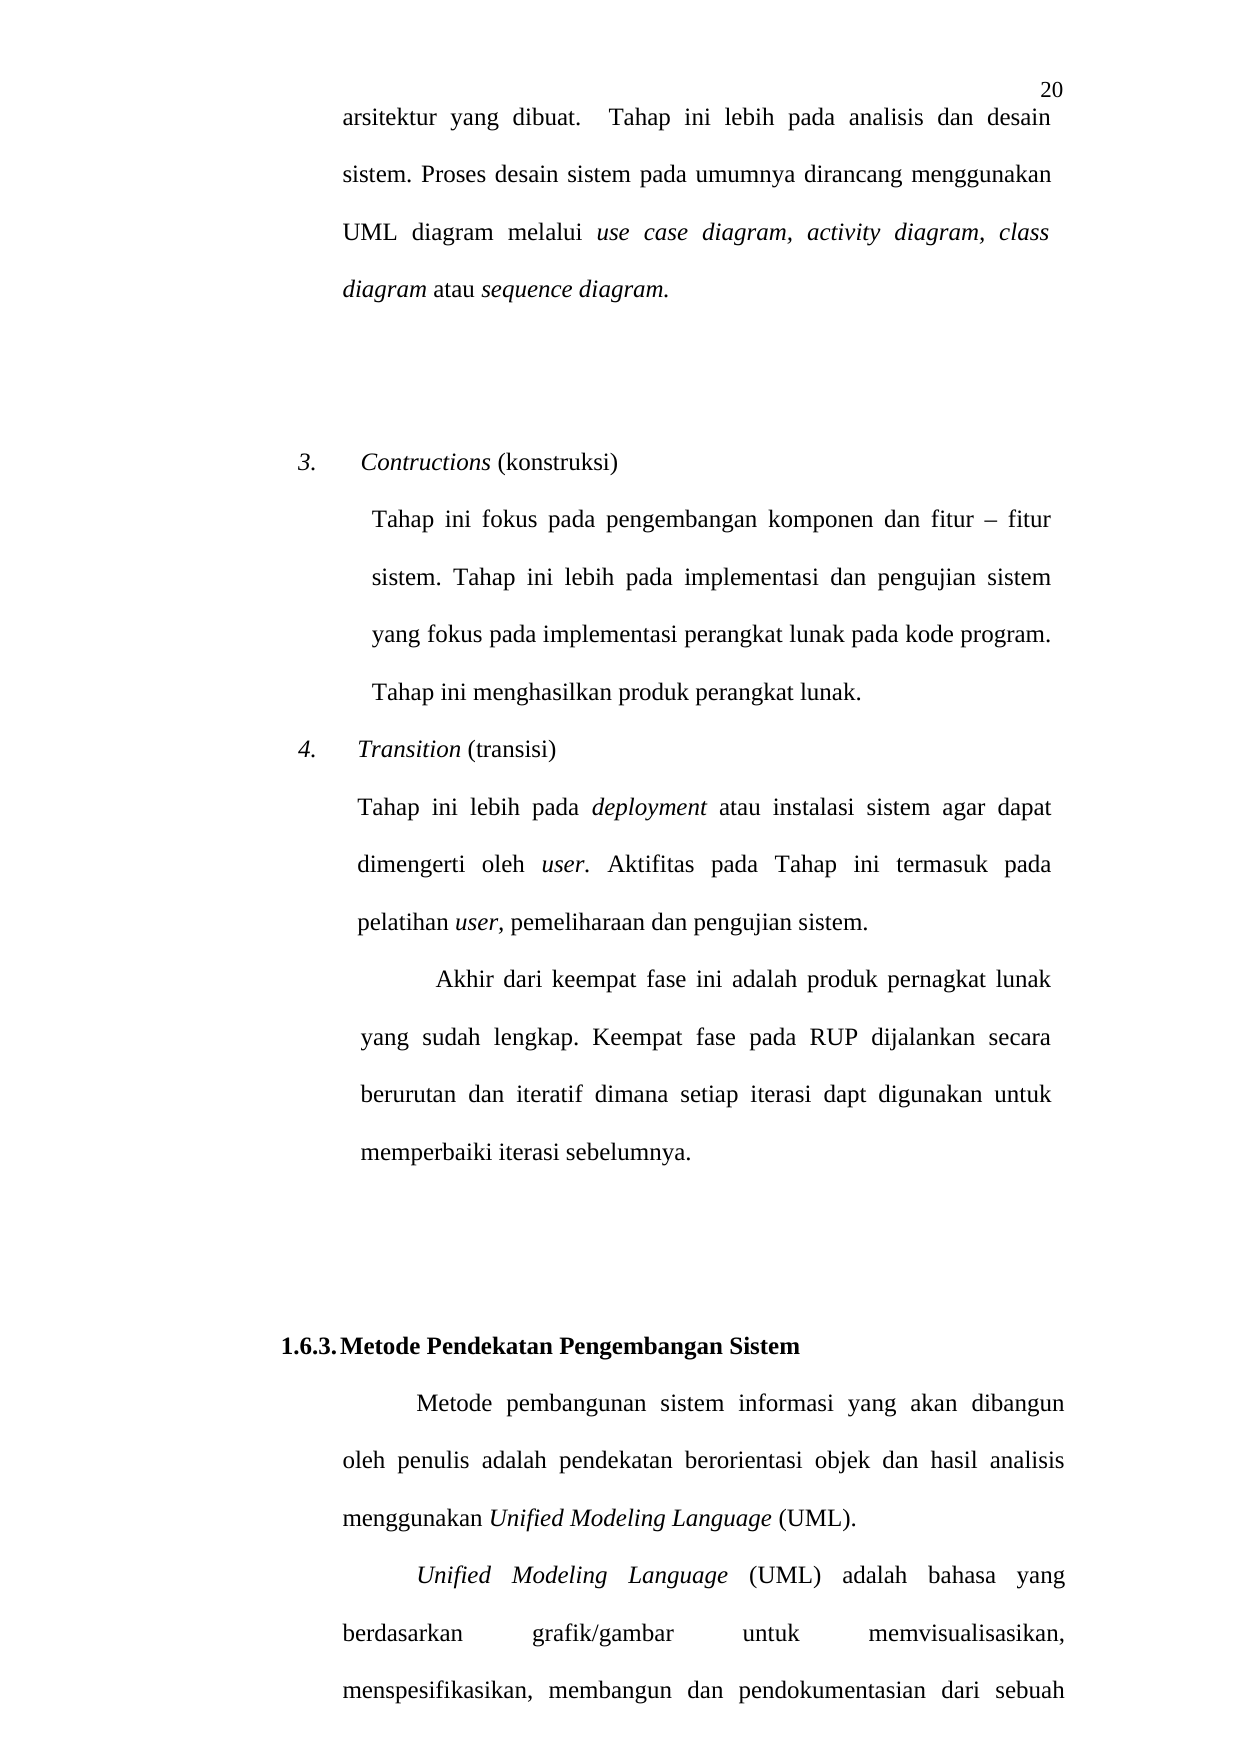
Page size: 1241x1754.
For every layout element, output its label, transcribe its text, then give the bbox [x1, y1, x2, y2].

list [342, 102, 1052, 303]
list Contructions (konstruksi) [298, 447, 1196, 476]
list Metode pembangunan sistem informasi yang akan dibangun oleh penulis adalah pendekatan berorientasi objek dan hasil analisis menggunakan Unified Modeling Language (UML). [342, 1388, 1065, 1532]
list Transition (transisi) [298, 734, 1196, 763]
list Tahap ini lebih pada deployment atau instalasi sistem agar dapat dimengerti oleh user. Aktifitas pada Tahap ini termasuk pada pelatihan user, pemeliharaan dan pengujian sistem. [357, 792, 1052, 936]
list Tahap ini fokus pada pengembangan komponen dan fitur – fitur sistem. Tahap ini lebih pada implementasi dan pengujian sistem yang fokus pada implementasi perangkat lunak pada kode program. Tahap ini menghasilkan produk perangkat lunak. [372, 504, 1052, 706]
list Akhir dari keempat fase ini adalah produk pernagkat lunak yang sudah lengkap. Keempat fase pada RUP dijalankan secara berurutan dan iteratif dimana setiap iterasi dapt digunakan untuk memperbaiki iterasi sebelumnya. [360, 964, 1052, 1166]
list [342, 1561, 1065, 1704]
subtitle Metode Pendekatan Pengembangan Sistem [281, 1331, 1196, 1360]
